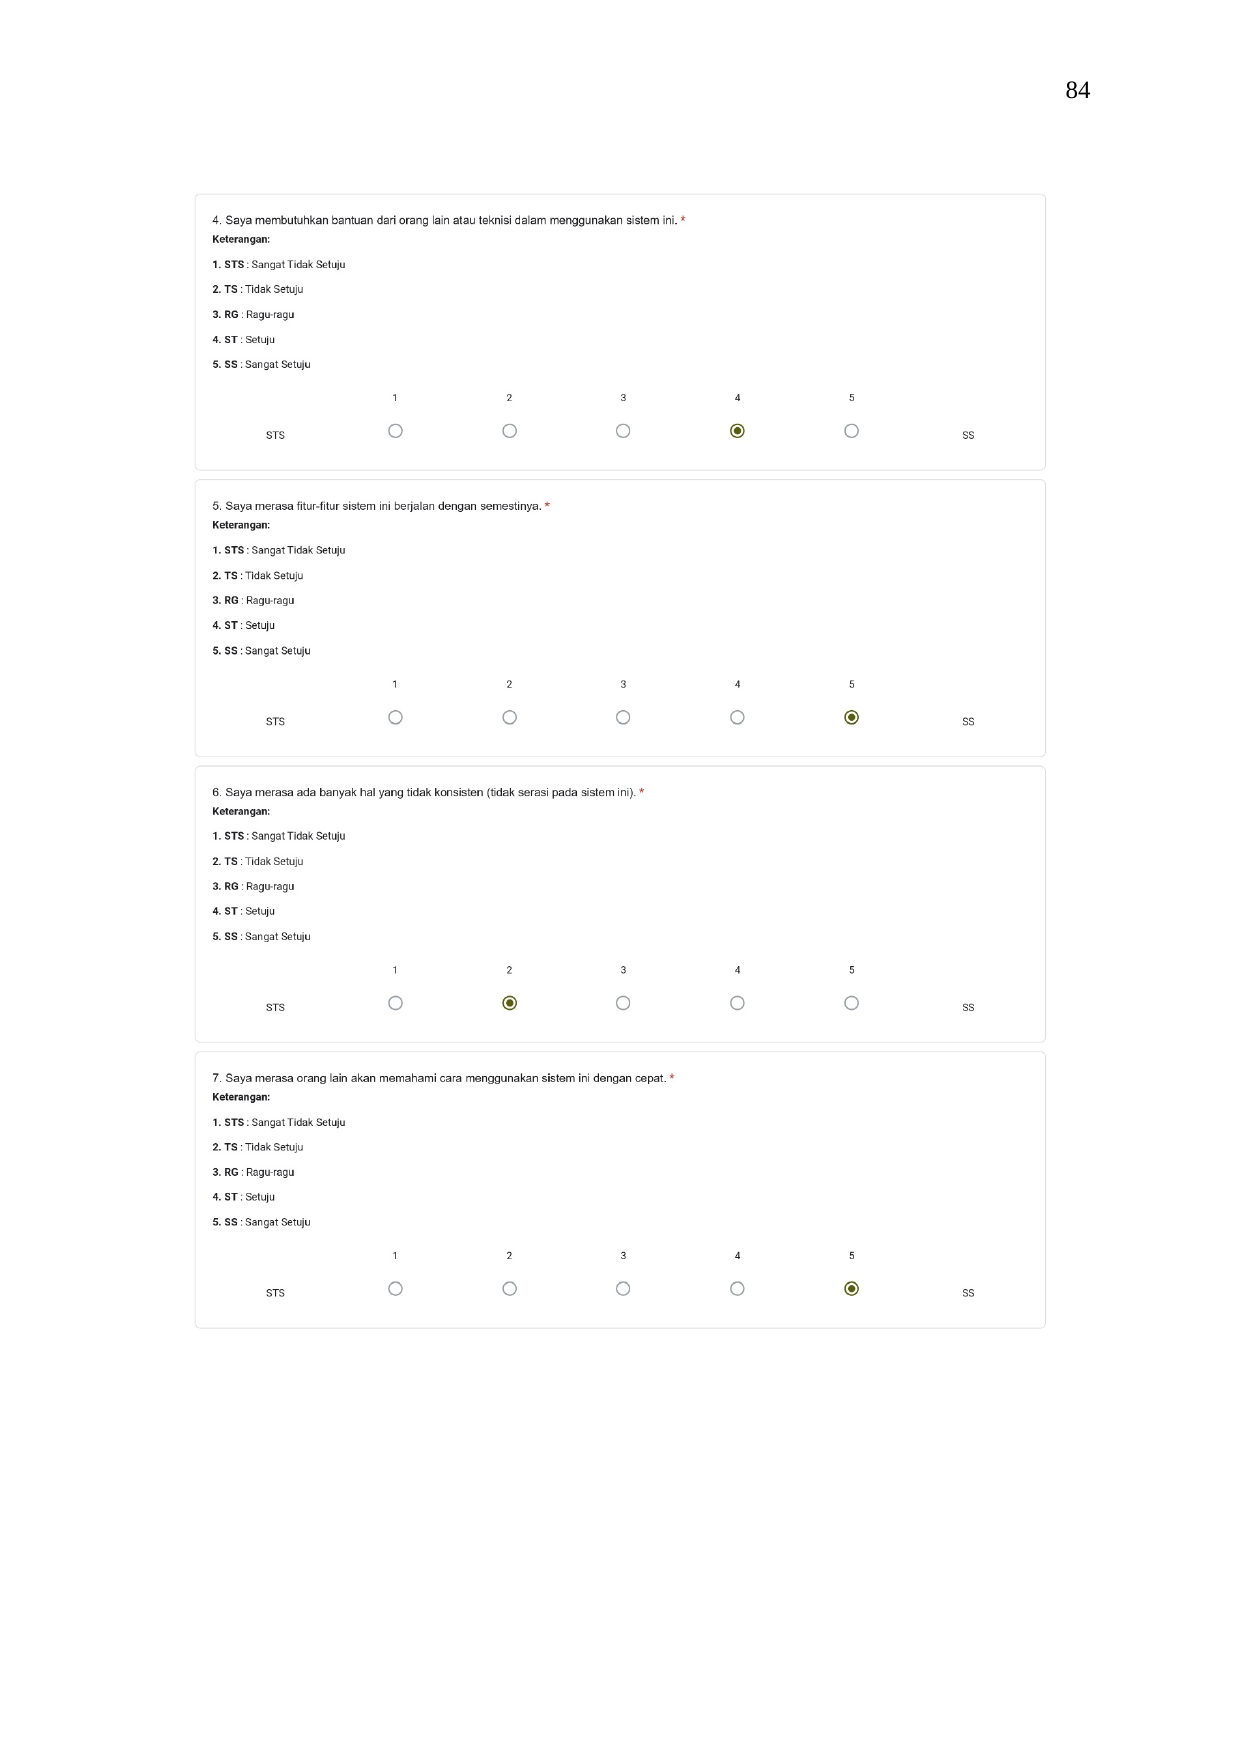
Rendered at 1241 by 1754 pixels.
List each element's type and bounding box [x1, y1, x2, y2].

picture [150, 150, 1090, 1480]
